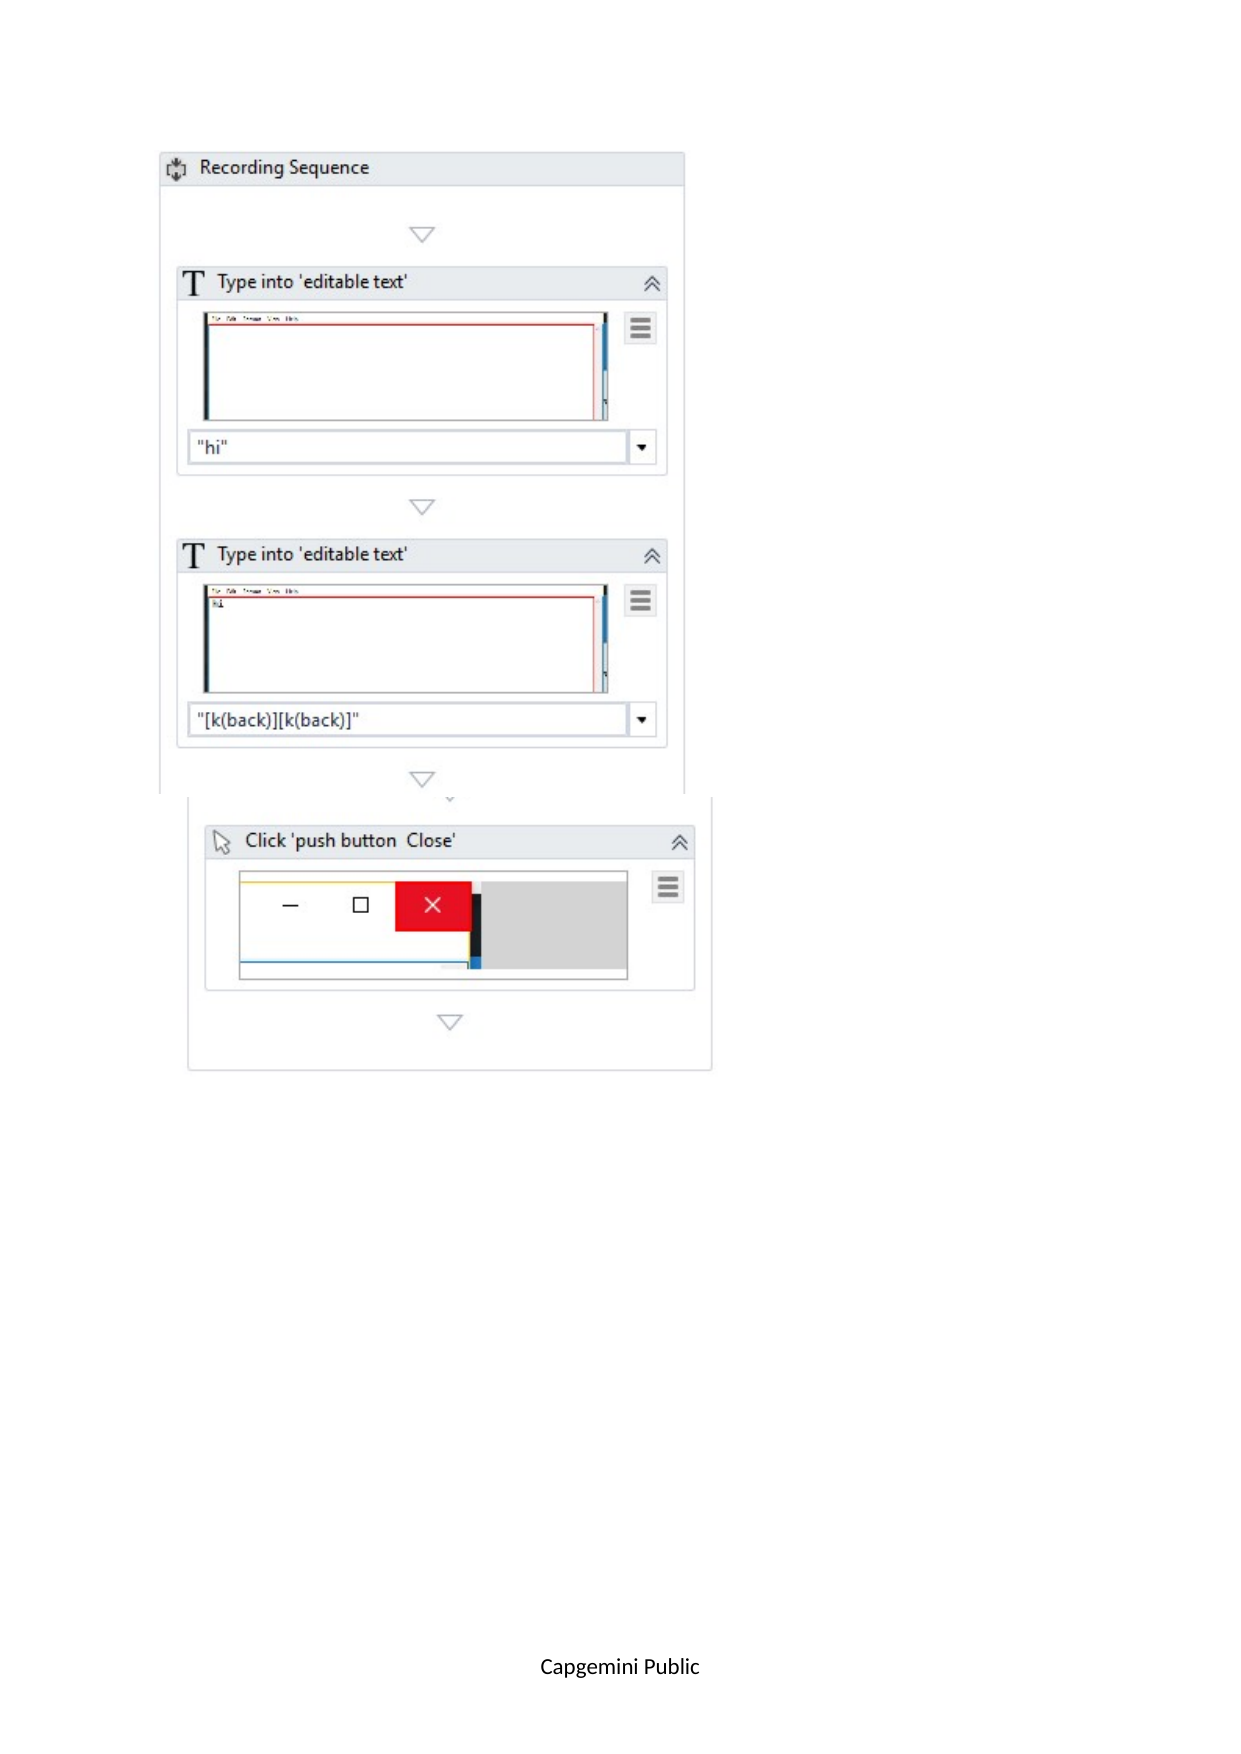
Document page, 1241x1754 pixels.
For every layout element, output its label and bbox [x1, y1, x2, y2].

picture [150, 150, 700, 794]
picture [150, 797, 741, 1087]
